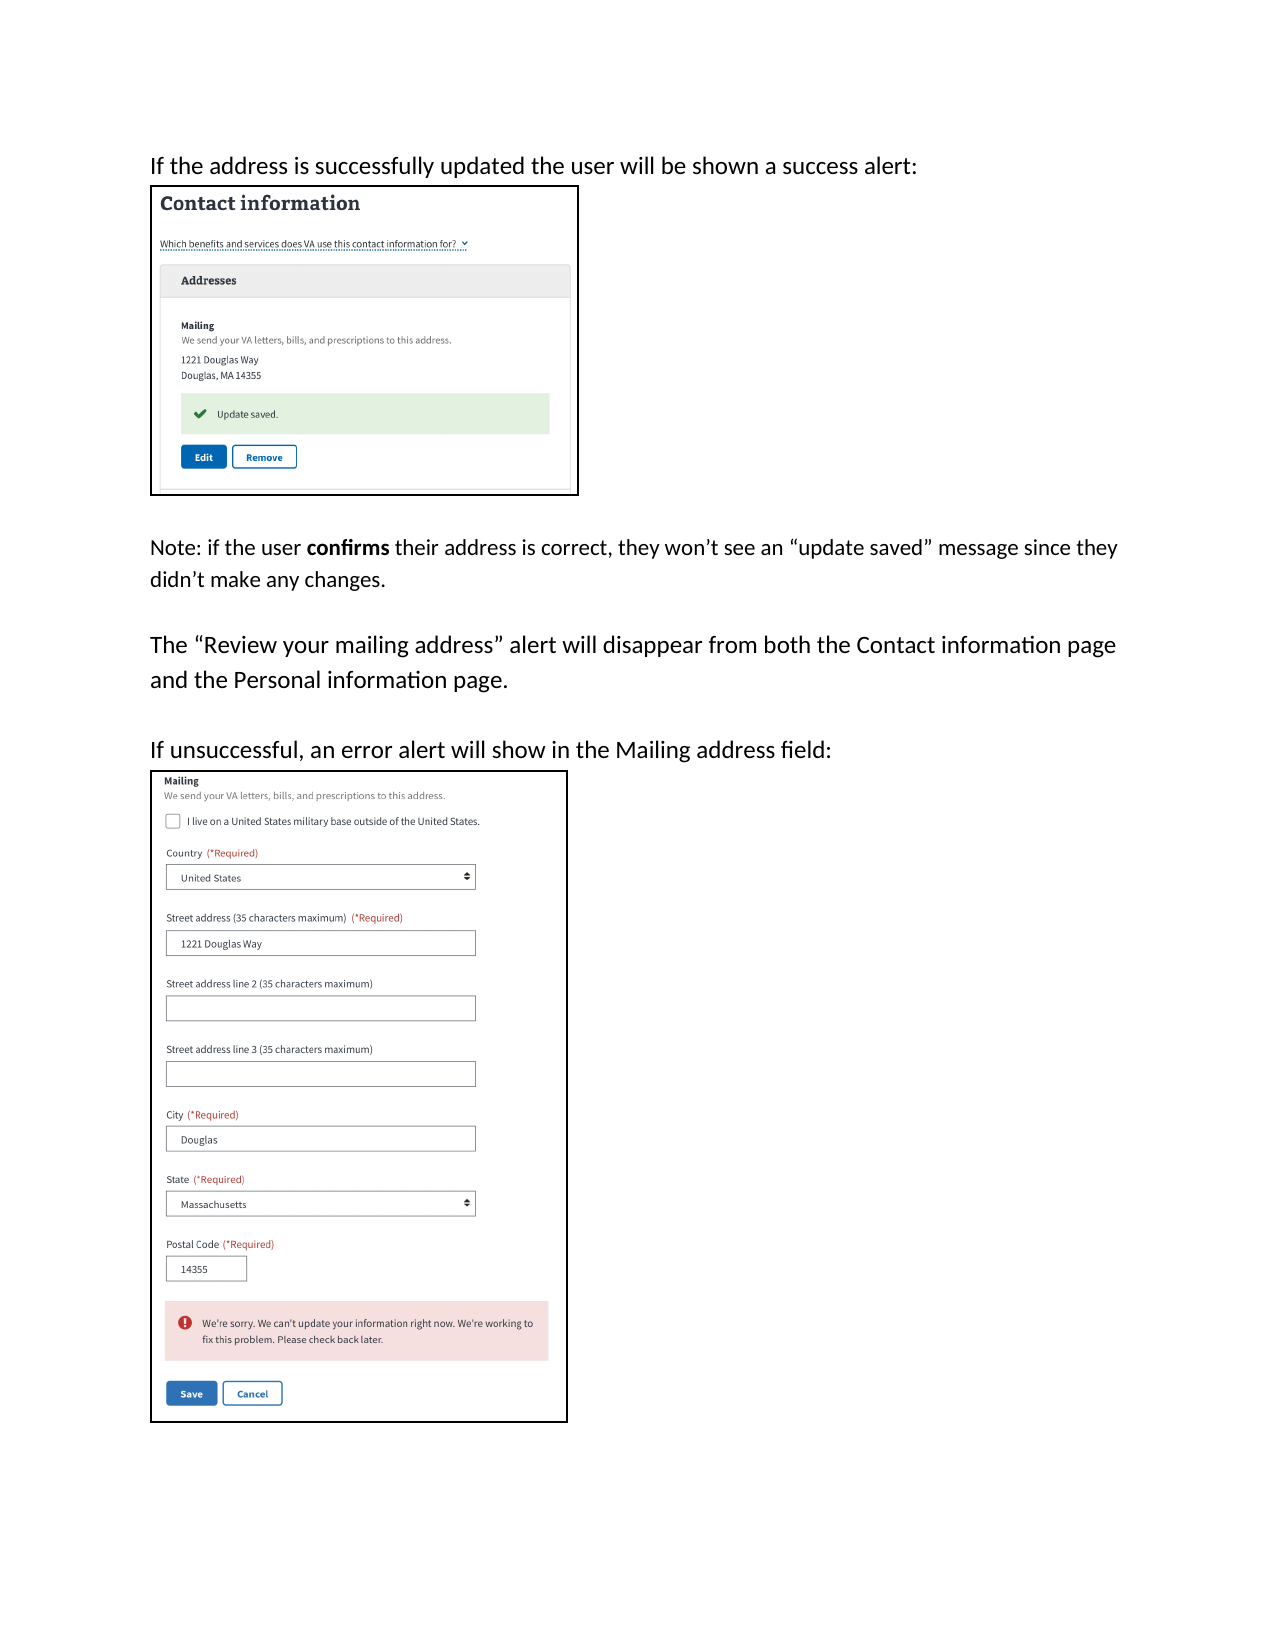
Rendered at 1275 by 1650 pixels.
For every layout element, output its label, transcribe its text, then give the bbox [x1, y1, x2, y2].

picture [152, 772, 566, 1421]
text Note: if the user confirms their address is correct, they won’t see an “update saved” message since they didn’t make any changes. [150, 533, 1125, 593]
text The “Review your mailing address” alert will disappear from both the Contact information page and the Personal information page. [150, 629, 1125, 695]
picture [152, 187, 577, 494]
text If unsuccessful, an error alert will show in the Mailing address field: [150, 734, 1125, 765]
